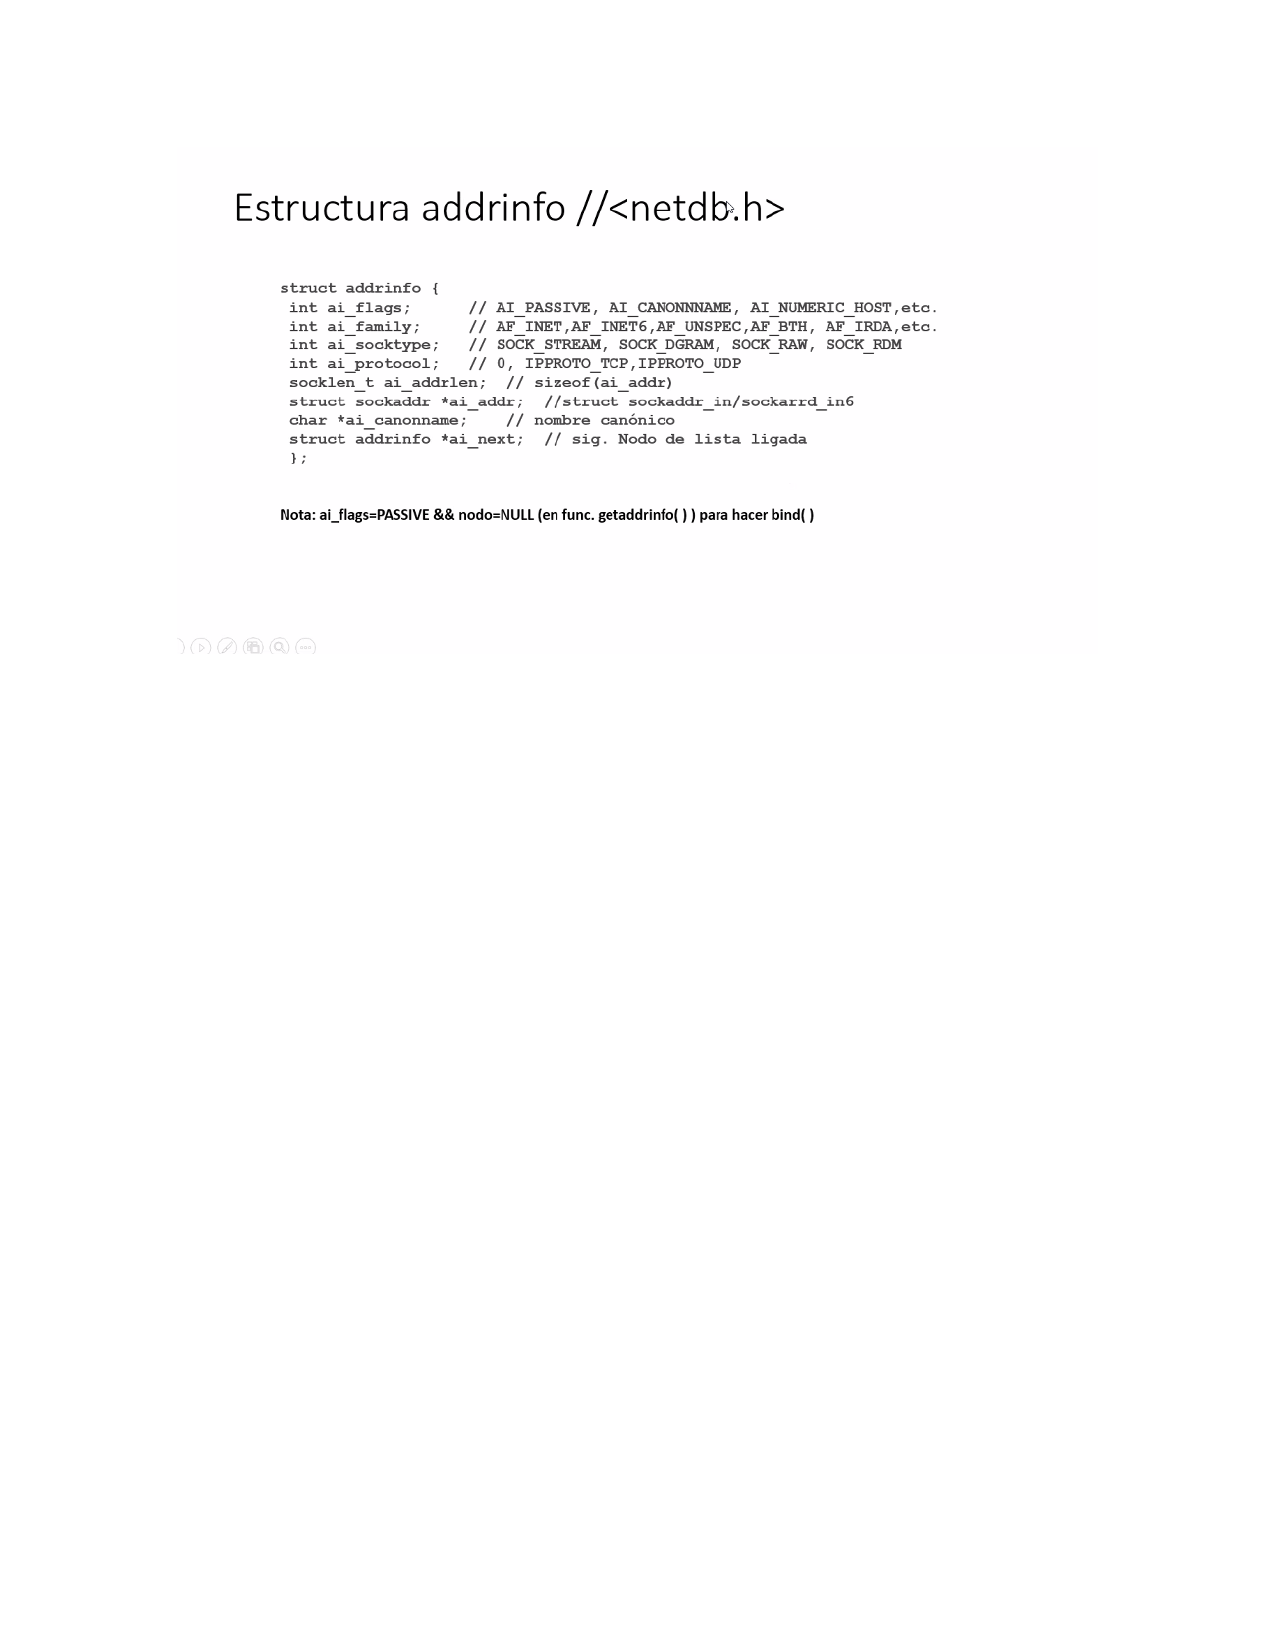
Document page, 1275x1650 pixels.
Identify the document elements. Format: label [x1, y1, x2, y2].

picture [177, 147, 1098, 654]
